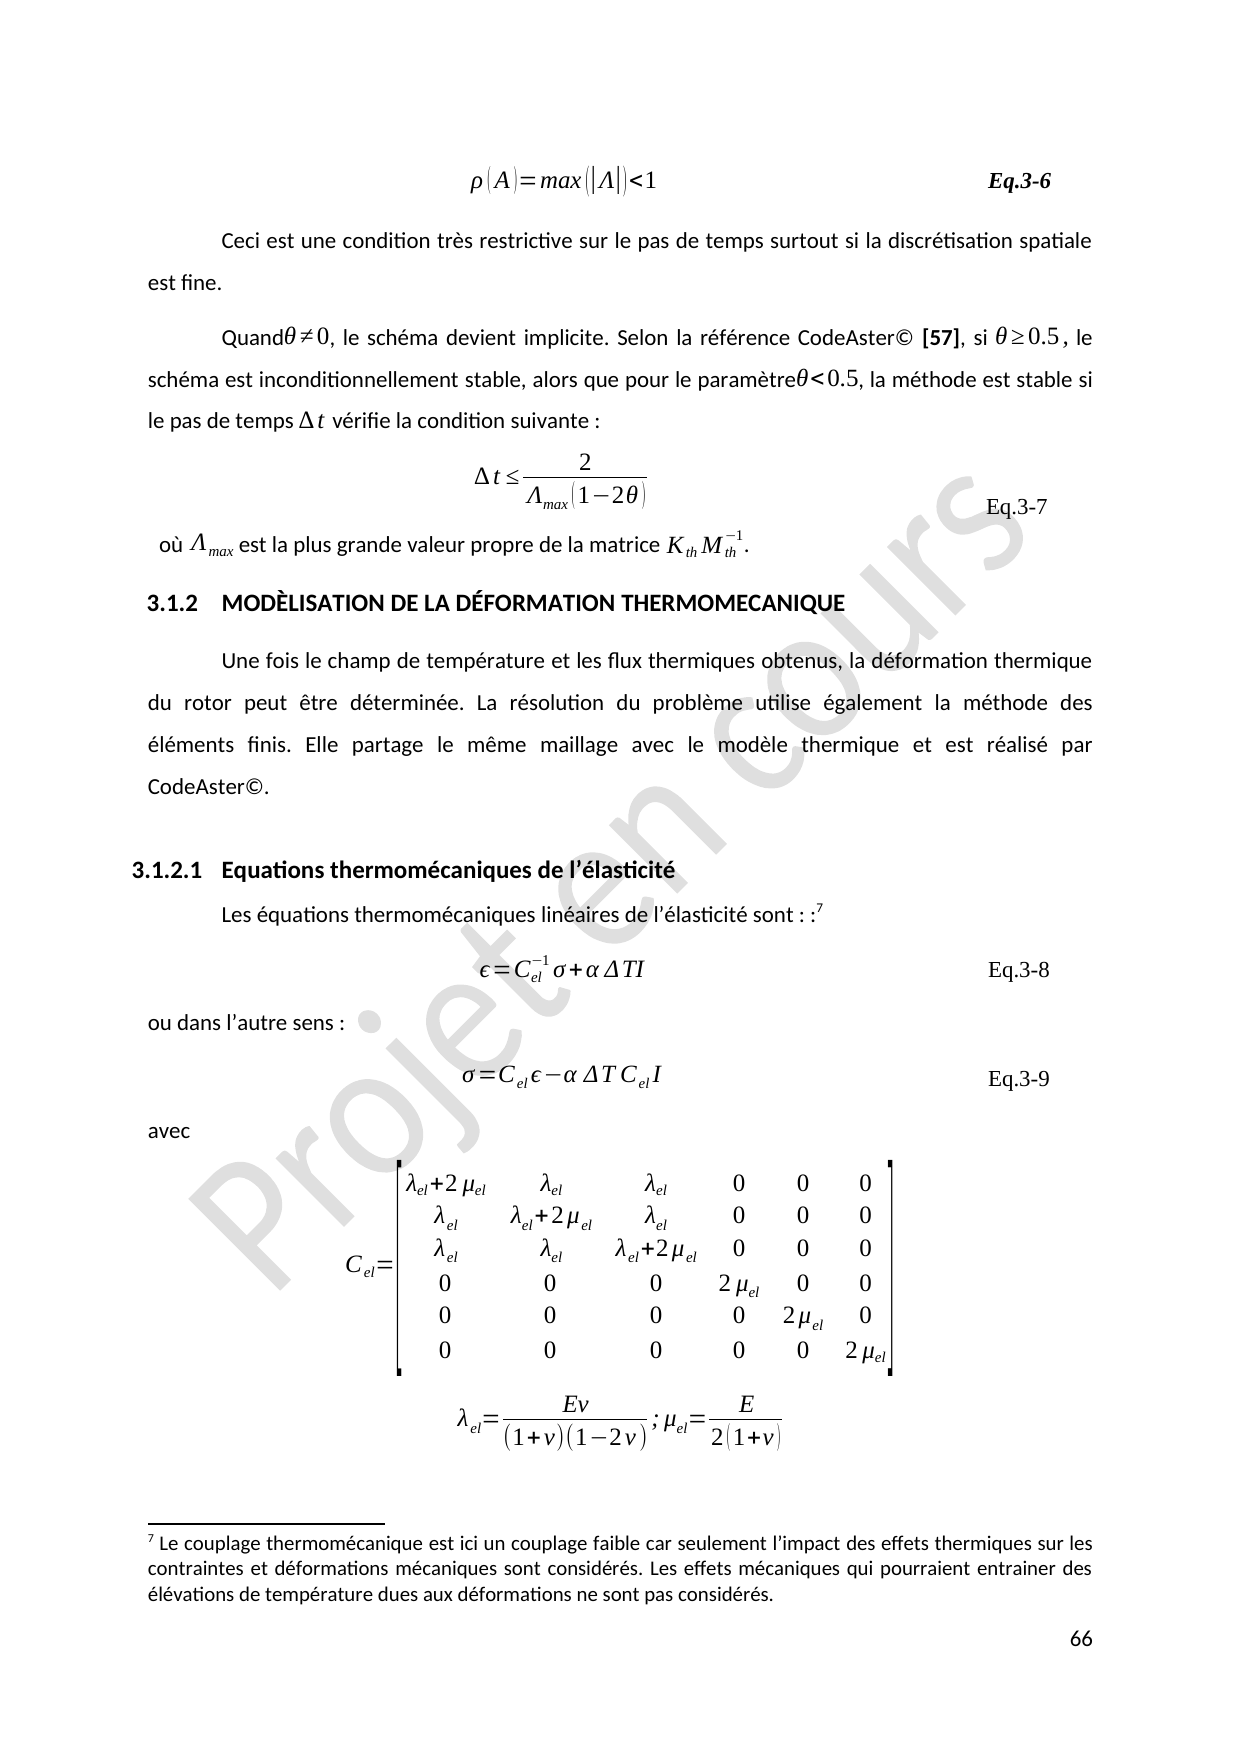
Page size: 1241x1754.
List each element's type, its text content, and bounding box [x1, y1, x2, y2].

text avec [148, 1116, 1093, 1144]
text ou dans l’autre sens : [148, 1008, 1093, 1036]
table_header [975, 449, 1093, 575]
table_header [977, 148, 1091, 214]
table_header [977, 942, 1091, 1008]
table_header [977, 1050, 1091, 1116]
table_header [149, 1050, 977, 1116]
subtitle Equations thermomécaniques de l’élasticité [131, 854, 1093, 885]
table_header [149, 148, 977, 214]
table_header où est la plus grande valeur propre de la matrice . [148, 449, 974, 575]
text Quand, le schéma devient implicite. Selon la référence CodeAster© [57], si le schéma est inconditionnellement stable, alors que pour le paramètre, la méthode est stable si le pas de temps vérifie la condition suivante : [148, 323, 1093, 435]
text Une fois le champ de température et les flux thermiques obtenus, la déformation thermique du rotor peut être déterminée. La résolution du problème utilise également la méthode des éléments finis. Elle partage le même maillage avec le modèle thermique et est réalisé par CodeAster©. [148, 646, 1093, 800]
subtitle Modèlisation de la déformation thermomecanique [146, 587, 1093, 618]
text Ceci est une condition très restrictive sur le pas de temps surtout si la discrétisation spatiale est fine. [148, 226, 1093, 296]
table_header [149, 942, 977, 1008]
text Les équations thermomécaniques linéaires de l’élasticité sont : : [148, 900, 1093, 928]
